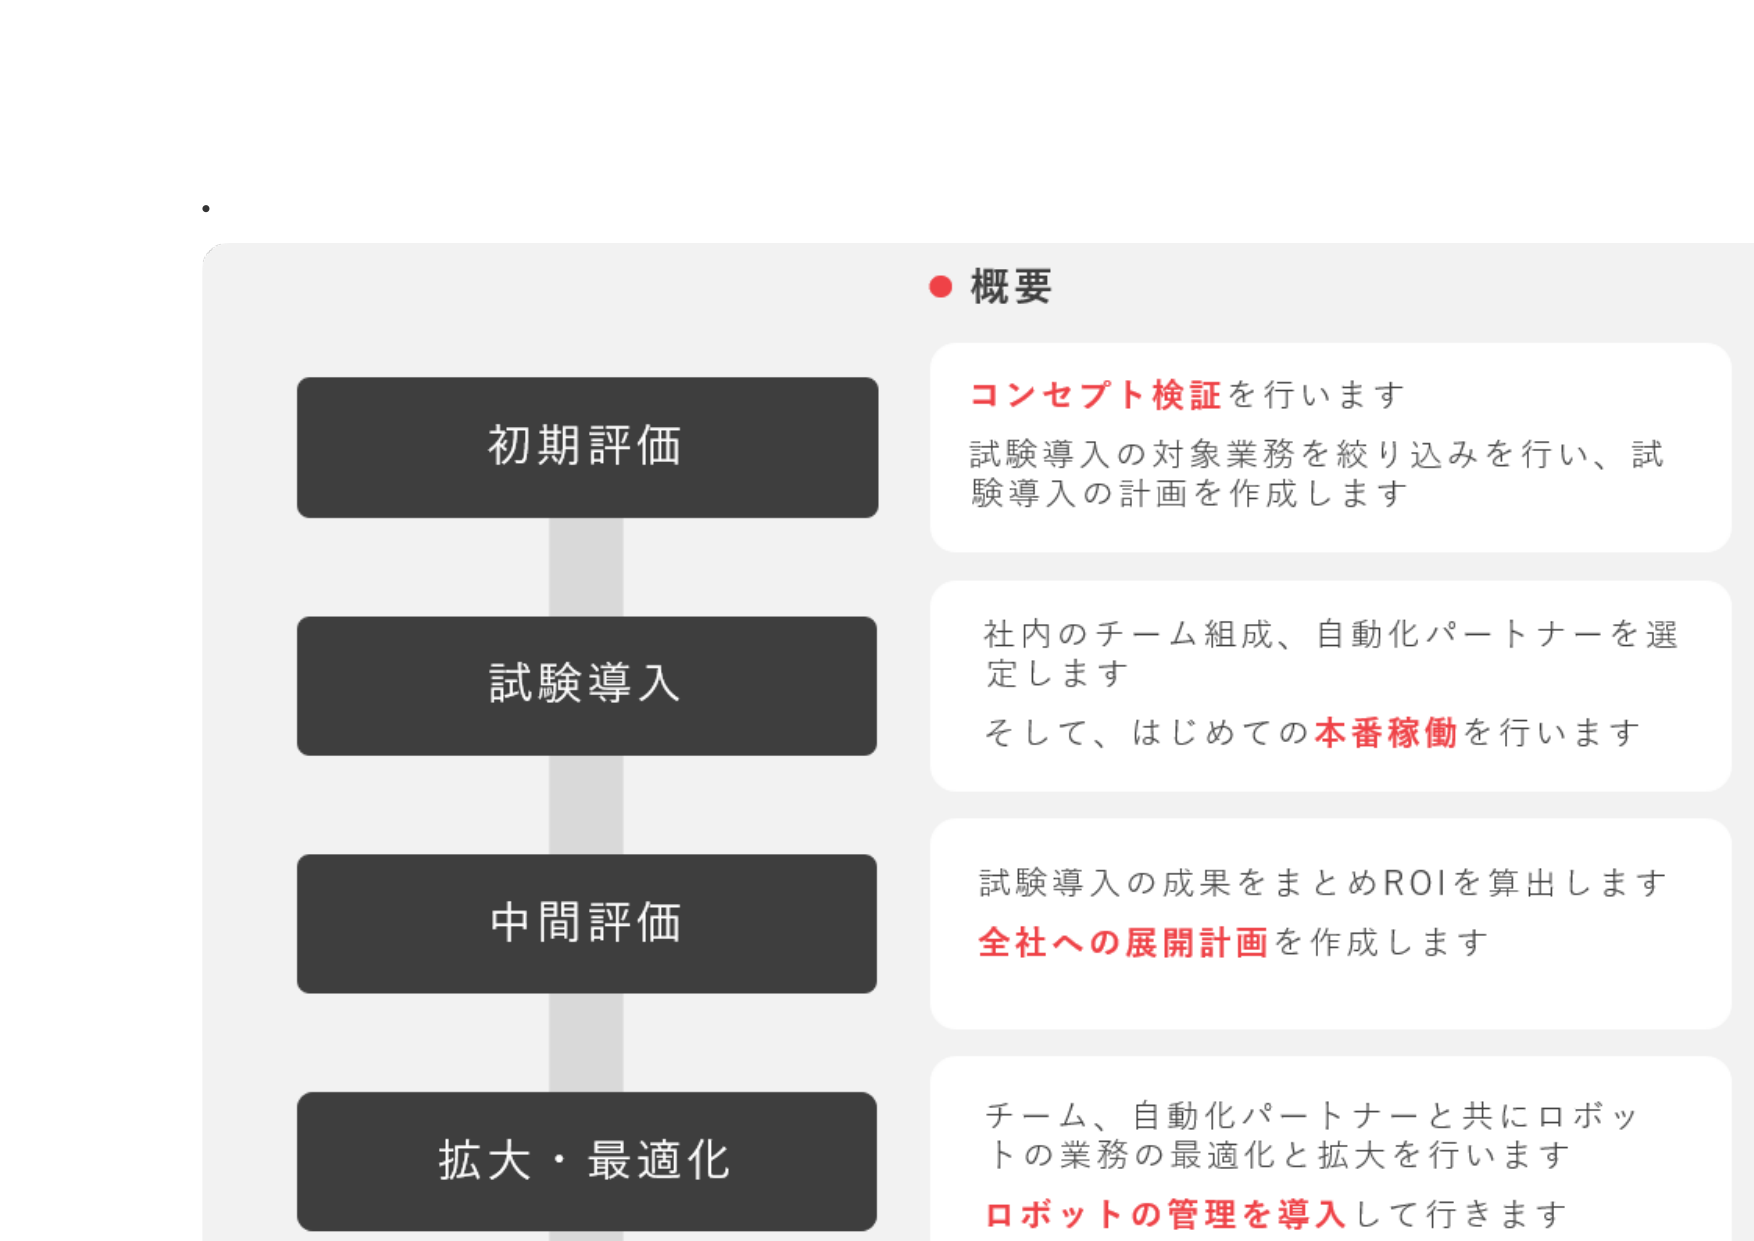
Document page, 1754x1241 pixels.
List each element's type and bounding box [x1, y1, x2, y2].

picture [202, 243, 1754, 1241]
